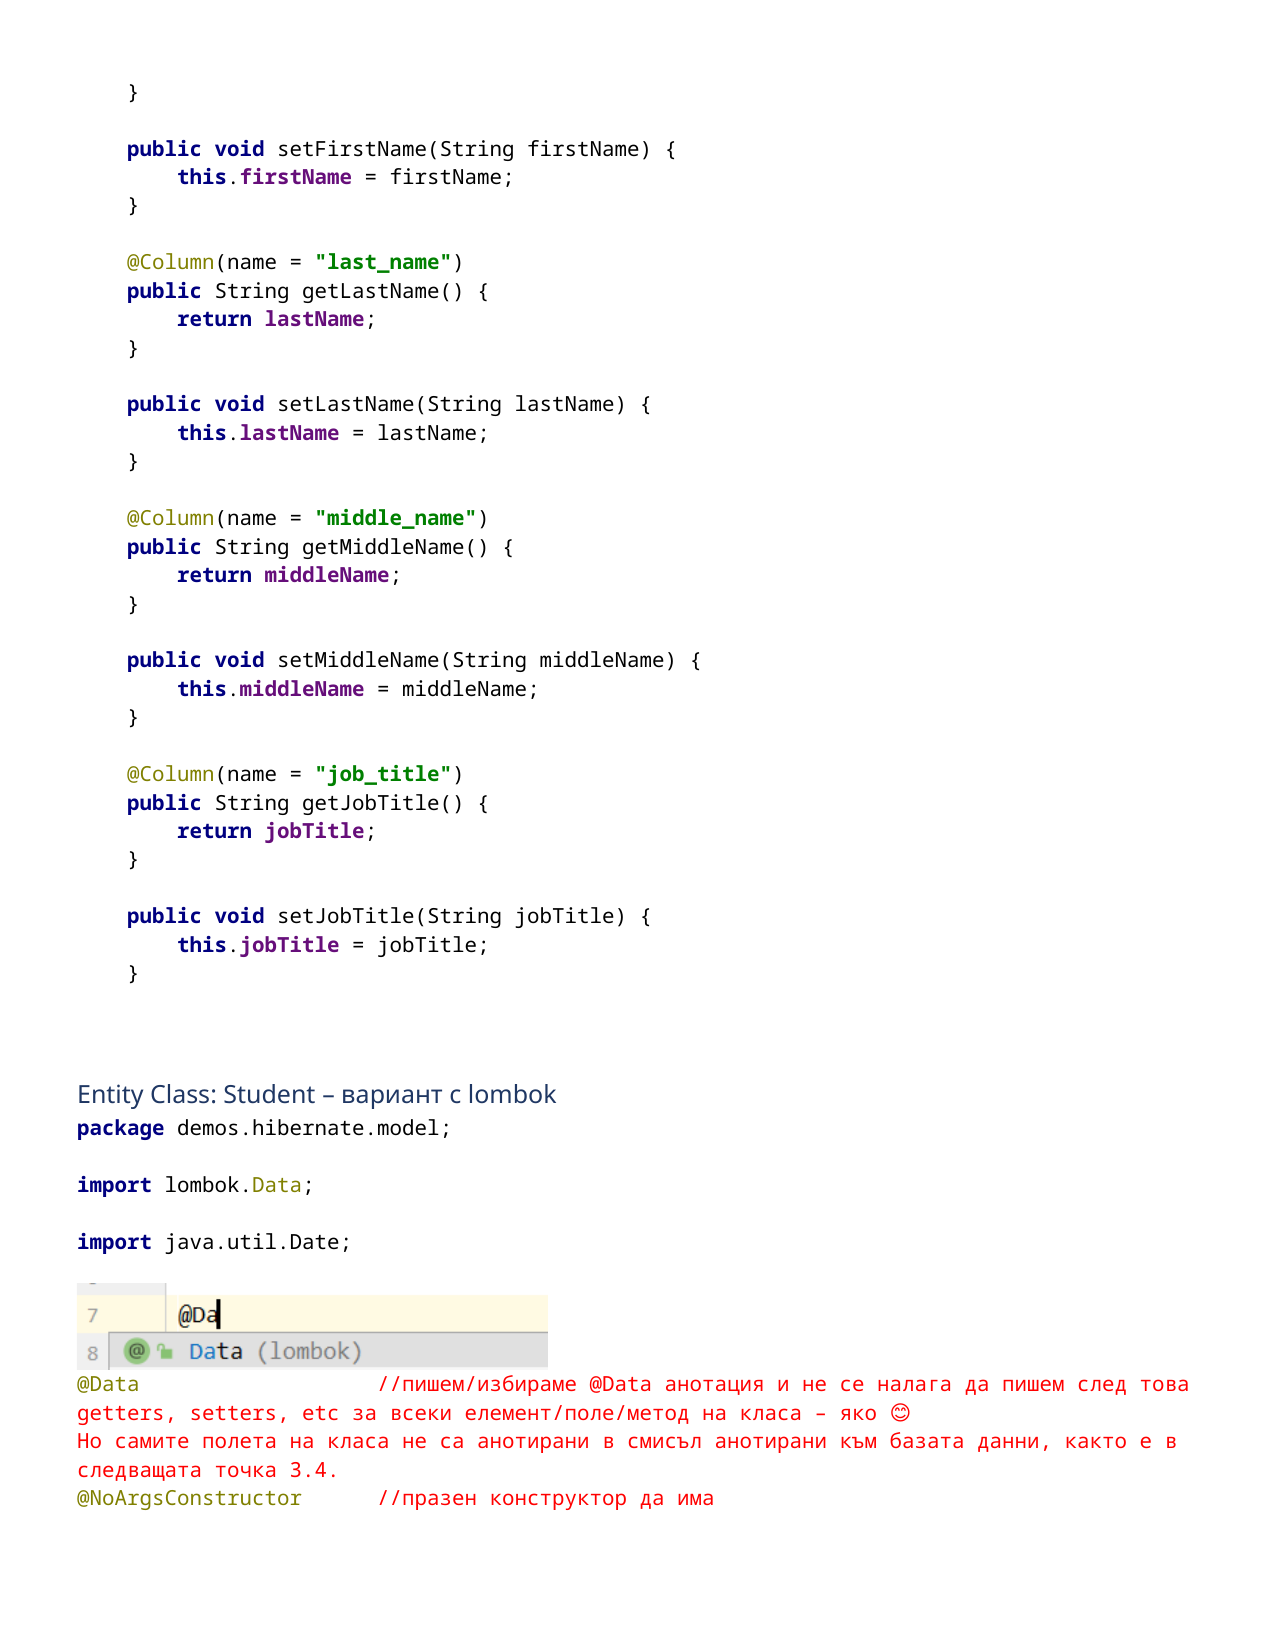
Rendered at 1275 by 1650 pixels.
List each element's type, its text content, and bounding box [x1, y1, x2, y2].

subtitle Entity Class: Student – вариант с lombok [77, 1076, 1198, 1110]
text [77, 1426, 1198, 1512]
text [77, 77, 1198, 987]
picture [76, 1283, 548, 1370]
text package demos.hibernate.model; import lombok.Data; import java.util.Date; [77, 1113, 1198, 1283]
